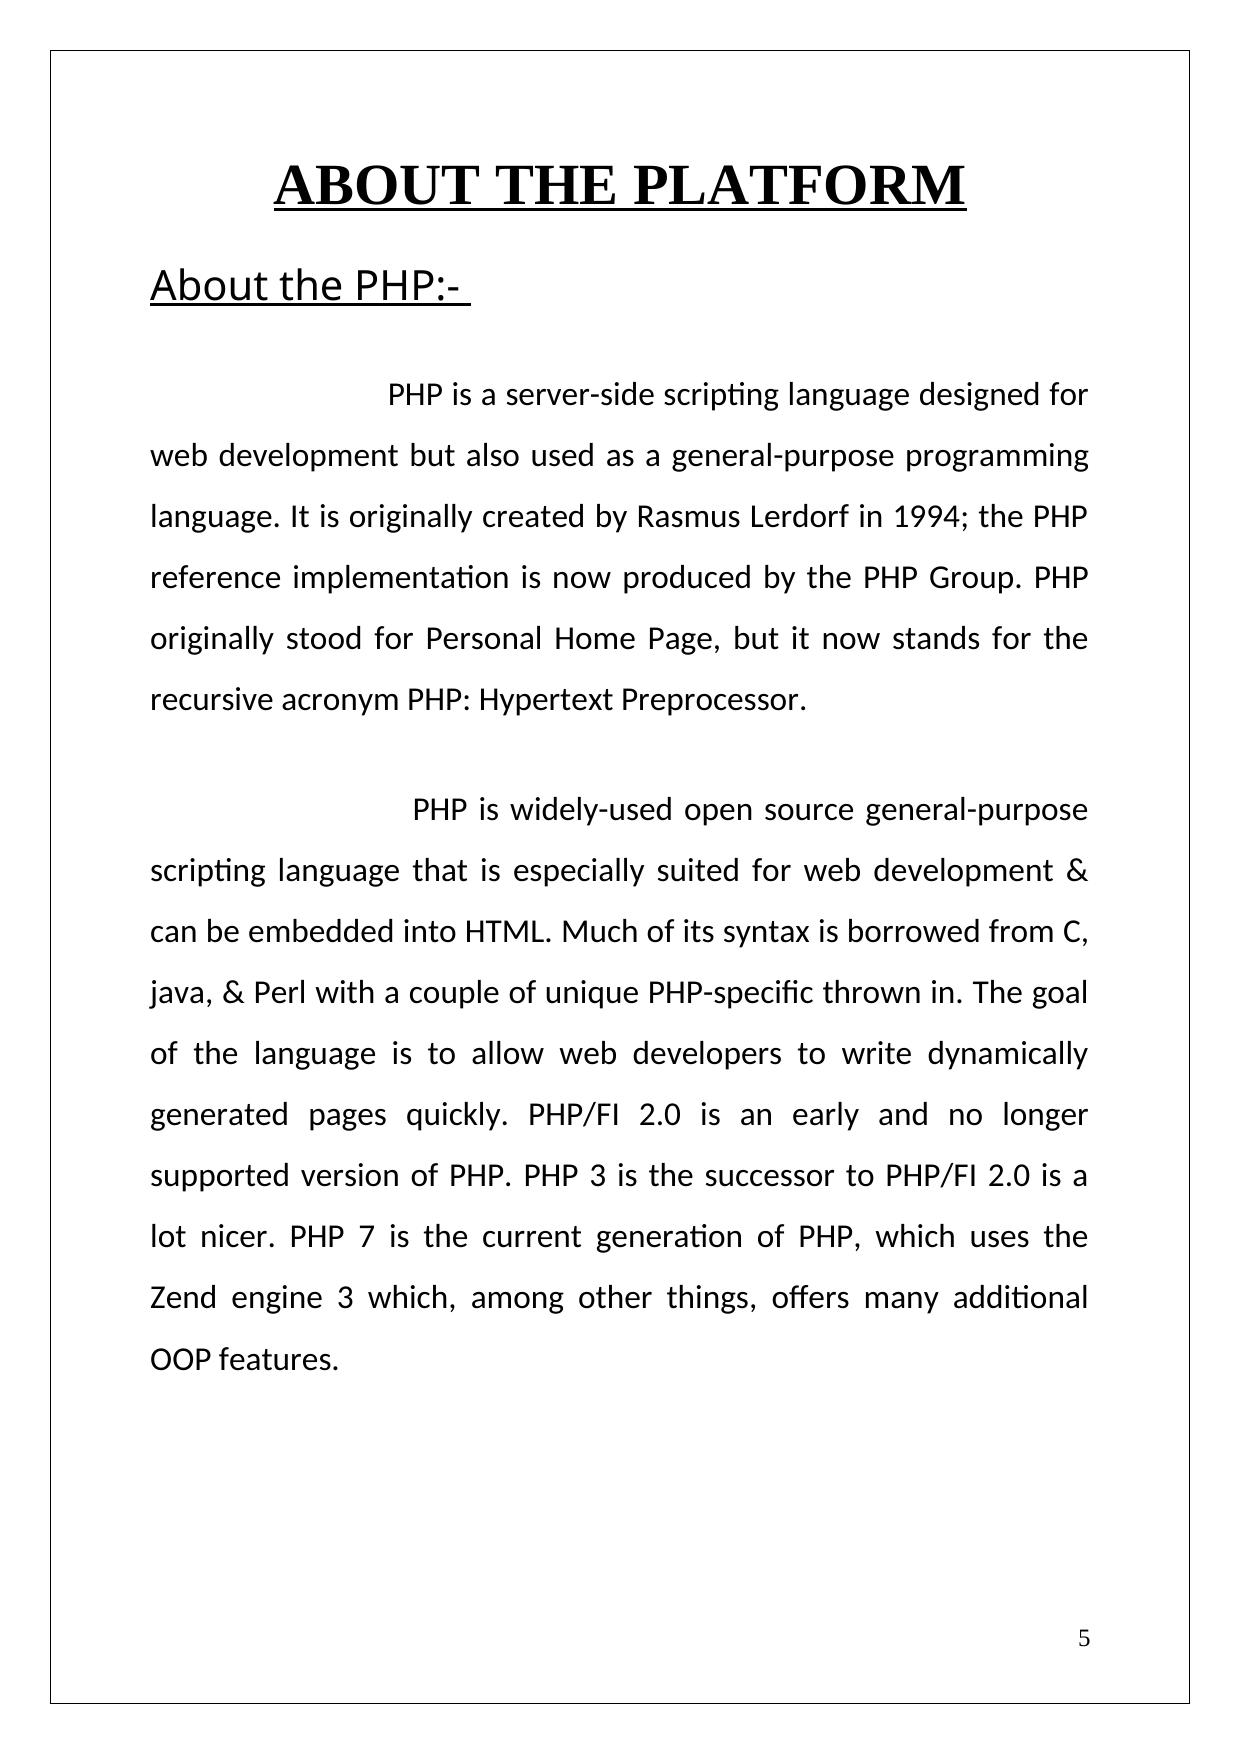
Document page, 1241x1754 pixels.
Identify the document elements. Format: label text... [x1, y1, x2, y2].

text ABOUT THE PLATFORM [150, 150, 1090, 217]
text PHP is widely-used open source general-purpose scripting language that is especially suited for web development & can be embedded into HTML. Much of its syntax is borrowed from C, java, & Perl with a couple of unique PHP-specific thrown in. The goal of the language is to allow web developers to write dynamically generated pages quickly. PHP/FI 2.0 is an early and no longer supported version of PHP. PHP 3 is the successor to PHP/FI 2.0 is a lot nicer. PHP 7 is the current generation of PHP, which uses the Zend engine 3 which, among other things, offers many additional OOP features. [150, 788, 1090, 1378]
text About the PHP:- [150, 255, 1090, 312]
text PHP is a server-side scripting language designed for web development but also used as a general-purpose programming language. It is originally created by Rasmus Lerdorf in 1994; the PHP reference implementation is now produced by the PHP Group. PHP originally stood for Personal Home Page, but it now stands for the recursive acronym PHP: Hypertext Preprocessor. [150, 373, 1090, 719]
